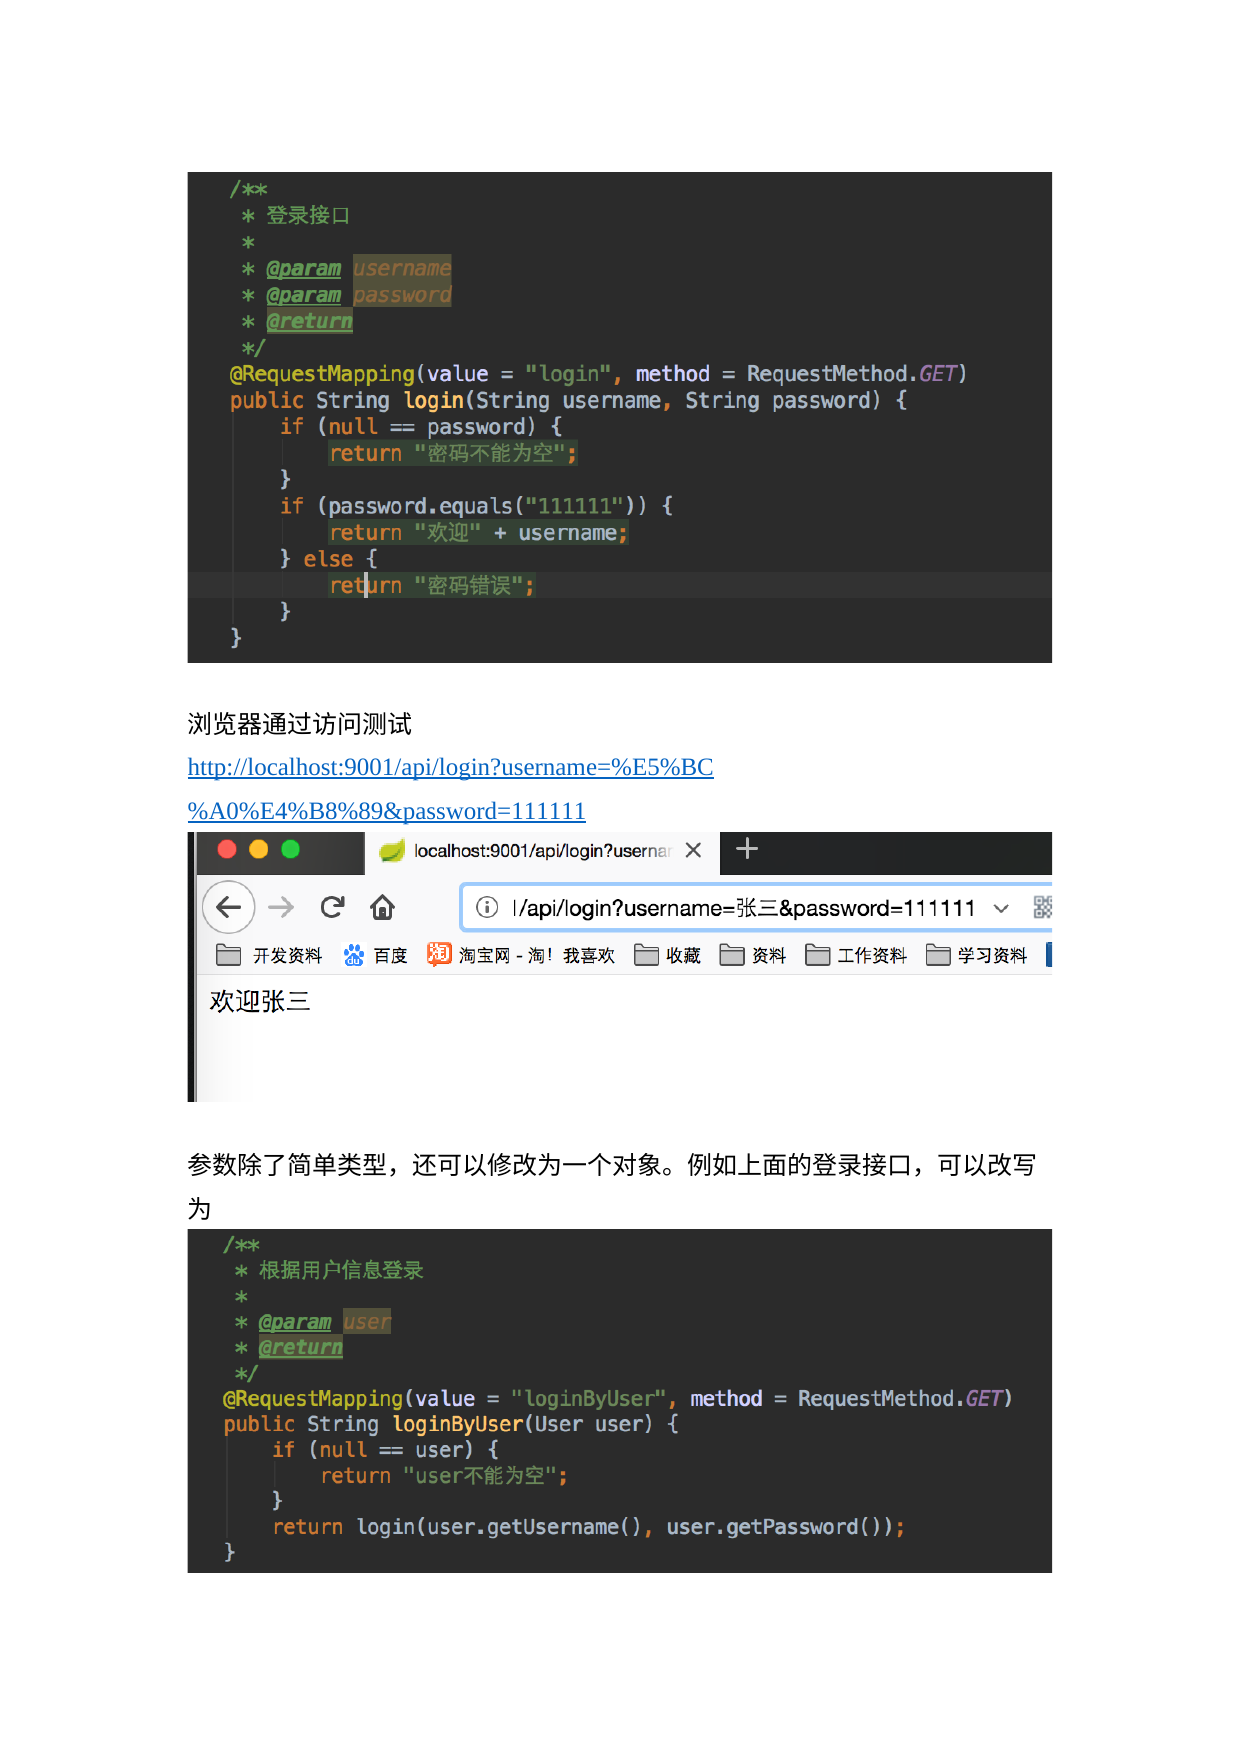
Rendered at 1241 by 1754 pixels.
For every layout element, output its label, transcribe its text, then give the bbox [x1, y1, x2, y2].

picture [187, 1229, 1053, 1573]
text http://localhost:9001/api/login?username=%E5%BC%A0%E4%B8%89&password=111111 [187, 745, 1053, 832]
text 参数除了简单类型，还可以修改为一个对象。例如上面的登录接口，可以改写为 [187, 1141, 1053, 1229]
picture [187, 172, 1053, 663]
text 浏览器通过访问测试 [187, 701, 1053, 745]
picture [187, 832, 1053, 1102]
